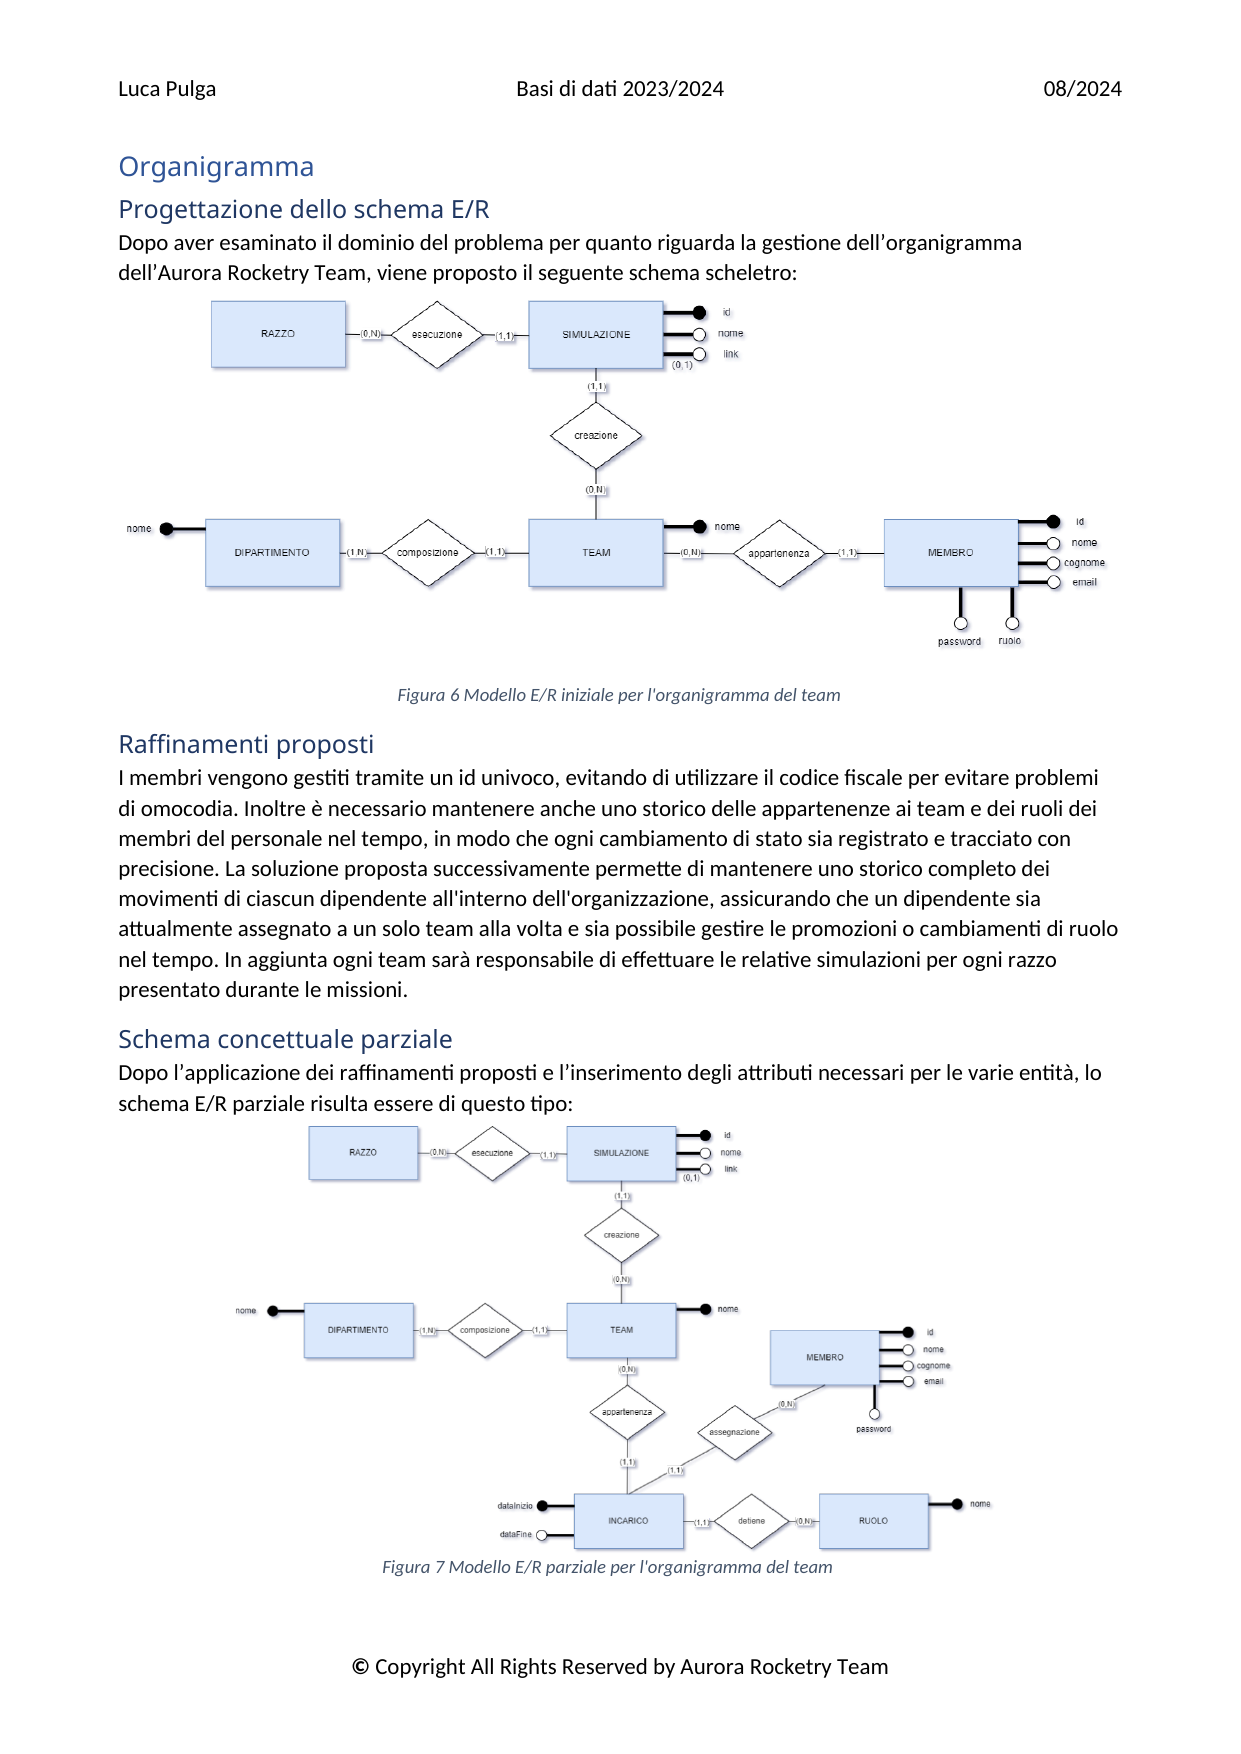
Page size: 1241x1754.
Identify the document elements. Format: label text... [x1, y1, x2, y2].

text I membri vengono gestiti tramite un id univoco, evitando di utilizzare il codice fiscale per evitare problemi di omocodia. Inoltre è necessario mantenere anche uno storico delle appartenenze ai team e dei ruoli dei membri del personale nel tempo, in modo che ogni cambiamento di stato sia registrato e tracciato con precisione. La soluzione proposta successivamente permette di mantenere uno storico completo dei movimenti di ciascun dipendente all'interno dell'organizzazione, assicurando che un dipendente sia attualmente assegnato a un solo team alla volta e sia possibile gestire le promozioni o cambiamenti di ruolo nel tempo. In aggiunta ogni team sarà responsabile di effettuare le relative simulazioni per ogni razzo presentato durante le missioni. [118, 763, 1122, 1003]
text Dopo aver esaminato il dominio del problema per quanto riguarda la gestione dell’organigramma dell’Aurora Rocketry Team, viene proposto il seguente schema scheletro: [118, 228, 1122, 287]
subtitle Schema concettuale parziale [118, 1022, 1122, 1056]
picture [118, 300, 1123, 664]
subtitle Raffinamenti proposti [118, 727, 1122, 761]
picture [228, 1125, 1005, 1556]
subtitle Progettazione dello schema E/R [118, 192, 1122, 226]
subtitle Organigramma [118, 148, 1122, 184]
text Dopo l’applicazione dei raffinamenti proposti e l’inserimento degli attributi necessari per le varie entità, lo schema E/R parziale risulta essere di questo tipo: [118, 1058, 1122, 1117]
